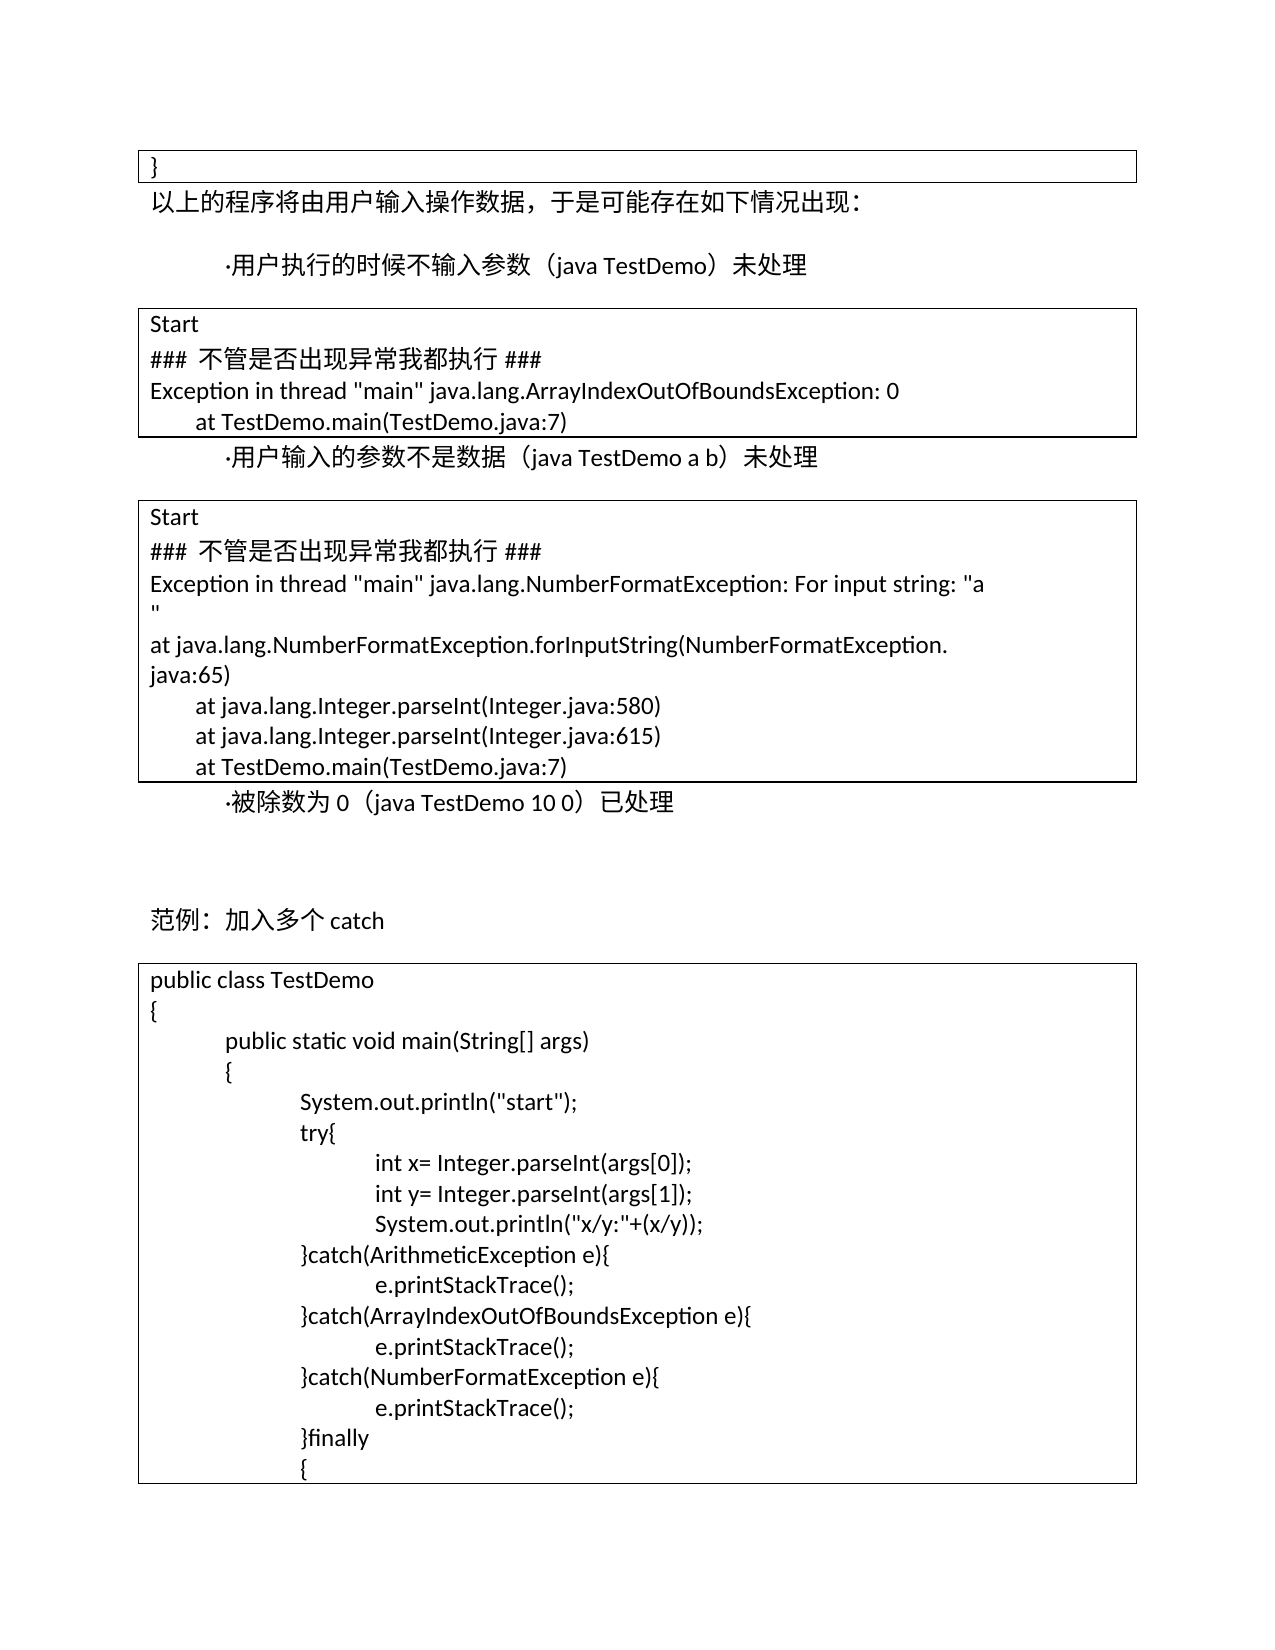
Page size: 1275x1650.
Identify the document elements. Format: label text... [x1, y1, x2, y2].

text ·被除数为0（java TestDemo 10 0）已处理 [150, 783, 1125, 819]
table_header Start ### 不管是否出现异常我都执行 ### Exception in thread "main" java.lang.ArrayIndexOutOfBoundsException: 0 at TestDemo.main(TestDemo.java:7) [139, 309, 1136, 436]
text ·用户执行的时候不输入参数（java TestDemo）未处理 [150, 245, 1125, 281]
table_header Start ### 不管是否出现异常我都执行 ### Exception in thread "main" java.lang.NumberFormatException: For input string: "a " at java.lang.NumberFormatException.forInputString(NumberFormatException. java:65) at java.lang.Integer.parseInt(Integer.java:580) at java.lang.Integer.parseInt(Integer.java:615) at TestDemo.main(TestDemo.java:7) [139, 501, 1136, 781]
text 范例：加入多个catch [150, 901, 1125, 937]
text ·用户输入的参数不是数据（java TestDemo a b）未处理 [150, 438, 1125, 474]
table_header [139, 151, 1136, 182]
text 以上的程序将由用户输入操作数据，于是可能存在如下情况出现： [150, 183, 1125, 219]
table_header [139, 964, 1136, 1483]
